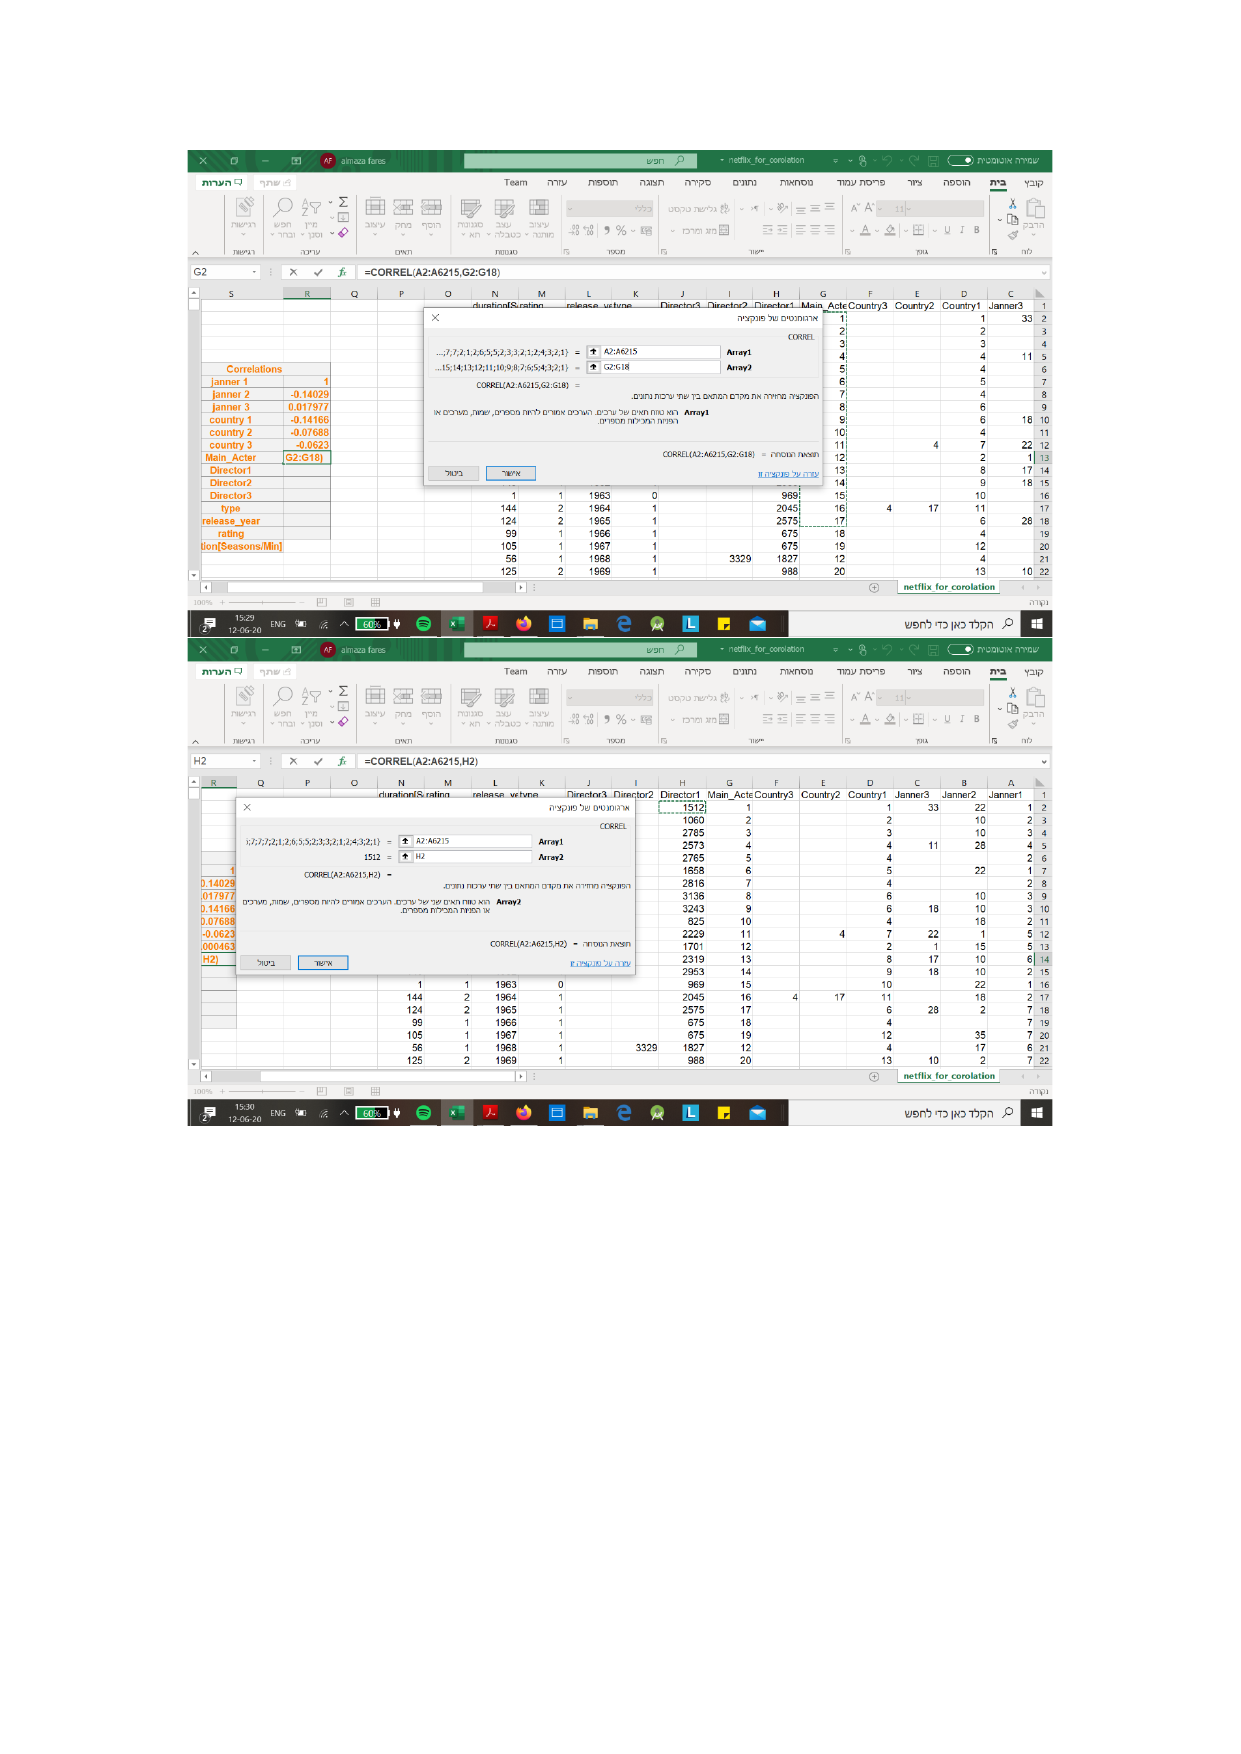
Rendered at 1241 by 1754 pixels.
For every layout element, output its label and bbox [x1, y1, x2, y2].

picture [187, 150, 1053, 637]
picture [187, 638, 1053, 1126]
